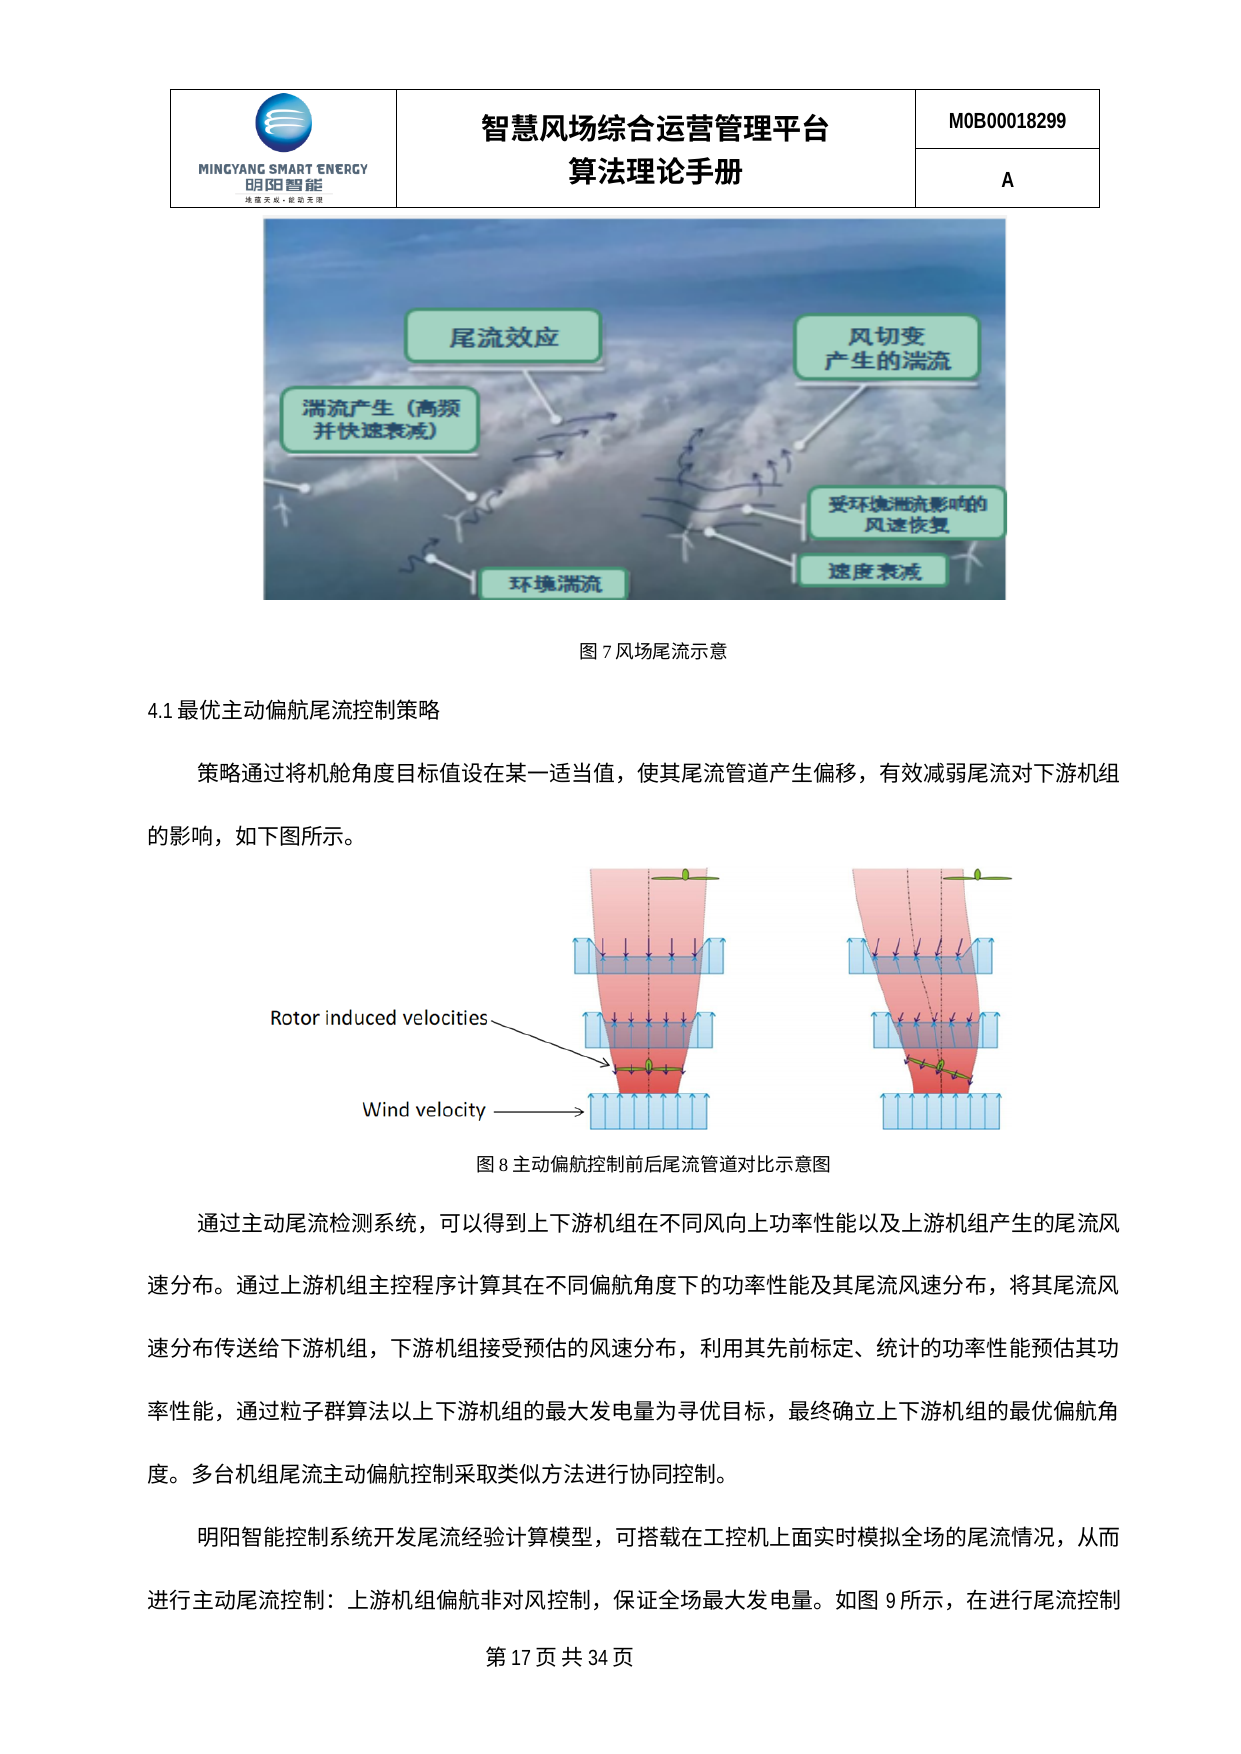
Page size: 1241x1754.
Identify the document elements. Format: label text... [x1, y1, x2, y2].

text 通过主动尾流检测系统，可以得到上下游机组在不同风向上功率性能以及上游机组产生的尾流风速分布。通过上游机组主控程序计算其在不同偏航角度下的功率性能及其尾流风速分布，将其尾流风速分布传送给下游机组，下游机组接受预估的风速分布，利用其先前标定、统计的功率性能预估其功率性能，通过粒子群算法以上下游机组的最大发电量为寻优目标，最终确立上下游机组的最优偏航角度。多台机组尾流主动偏航控制采取类似方法进行协同控制。 [148, 1190, 1122, 1504]
picture [199, 93, 368, 203]
text 图7风场尾流示意 [148, 637, 1122, 664]
subtitle 4.1 最优主动偏航尾流控制策略 [148, 677, 1122, 740]
picture [255, 866, 1015, 1138]
text 图8 主动偏航控制前后尾流管道对比示意图 [148, 1149, 1122, 1176]
text 策略通过将机舱角度目标值设在某一适当值，使其尾流管道产生偏移，有效减弱尾流对下游机组的影响，如下图所示。 [148, 740, 1122, 866]
picture [262, 215, 1008, 600]
